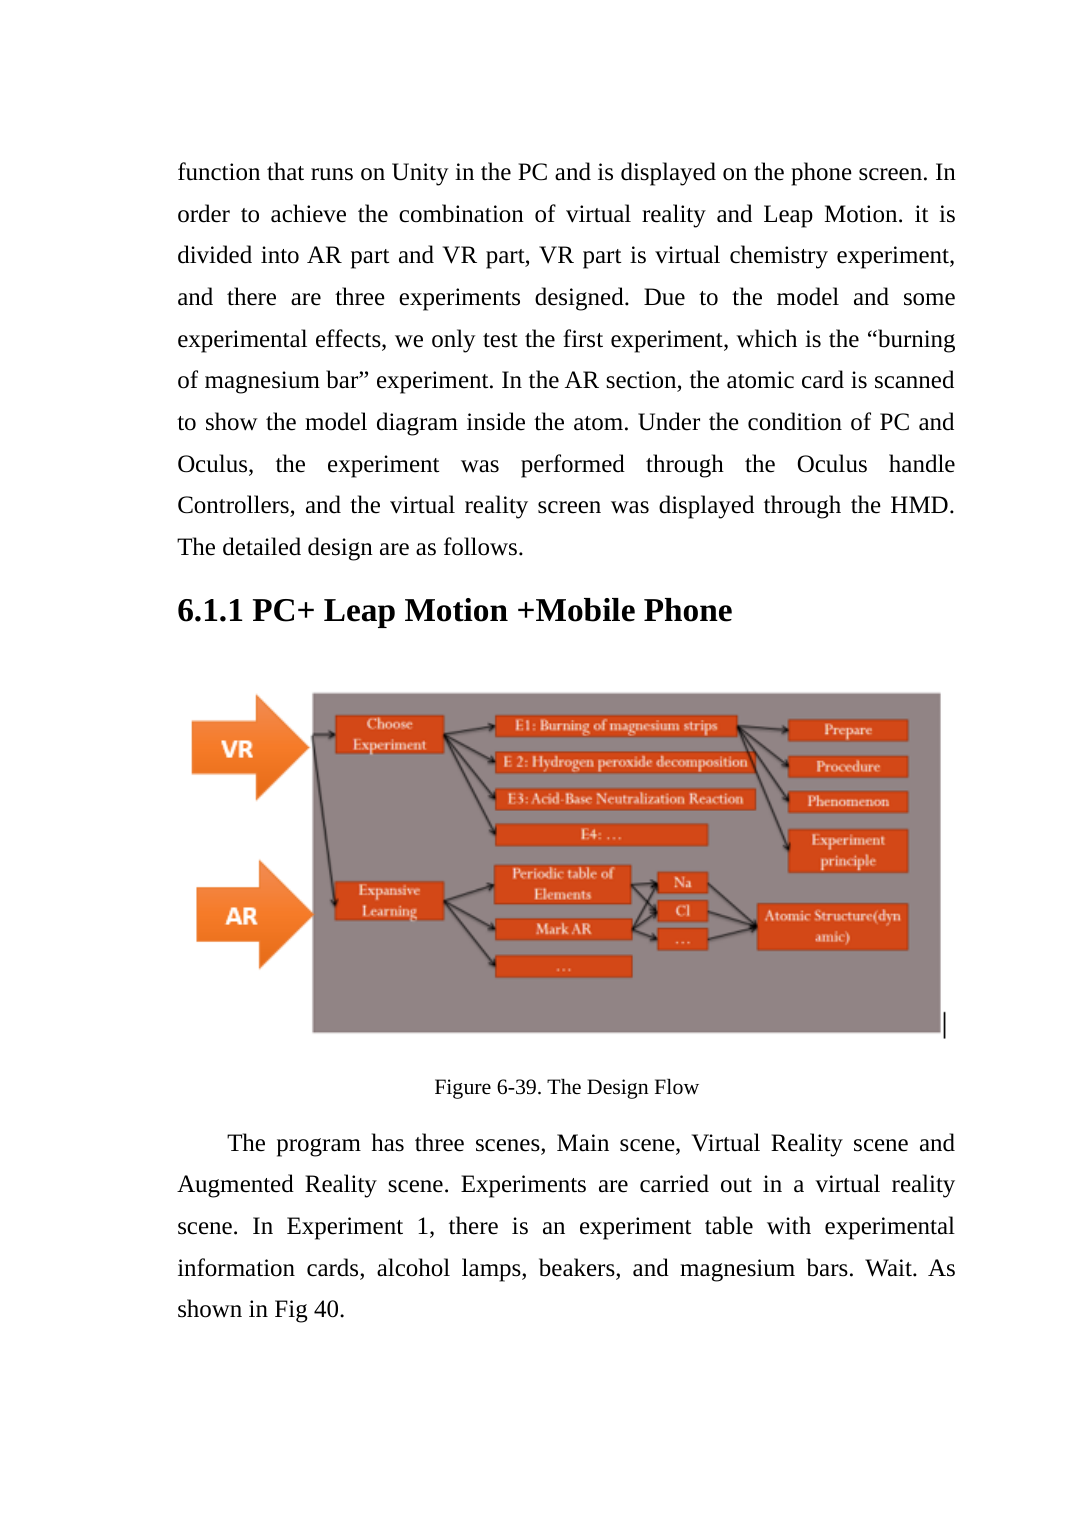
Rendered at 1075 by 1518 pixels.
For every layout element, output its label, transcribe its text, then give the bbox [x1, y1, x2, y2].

picture [178, 683, 955, 1056]
text Figure 6-39. The Design Flow [177, 1074, 956, 1099]
text 6.1.1 PC+ Leap Motion +Mobile Phone [177, 591, 956, 629]
text The program has three scenes, Main scene, Virtual Reality scene and Augmented Reality scene. Experiments are carried out in a virtual reality scene. In Experiment 1, there is an experiment table with experimental information cards, alcohol lamps, beakers, and magnesium bars. Wait. As shown in Fig 40. [177, 1118, 956, 1326]
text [177, 147, 956, 564]
